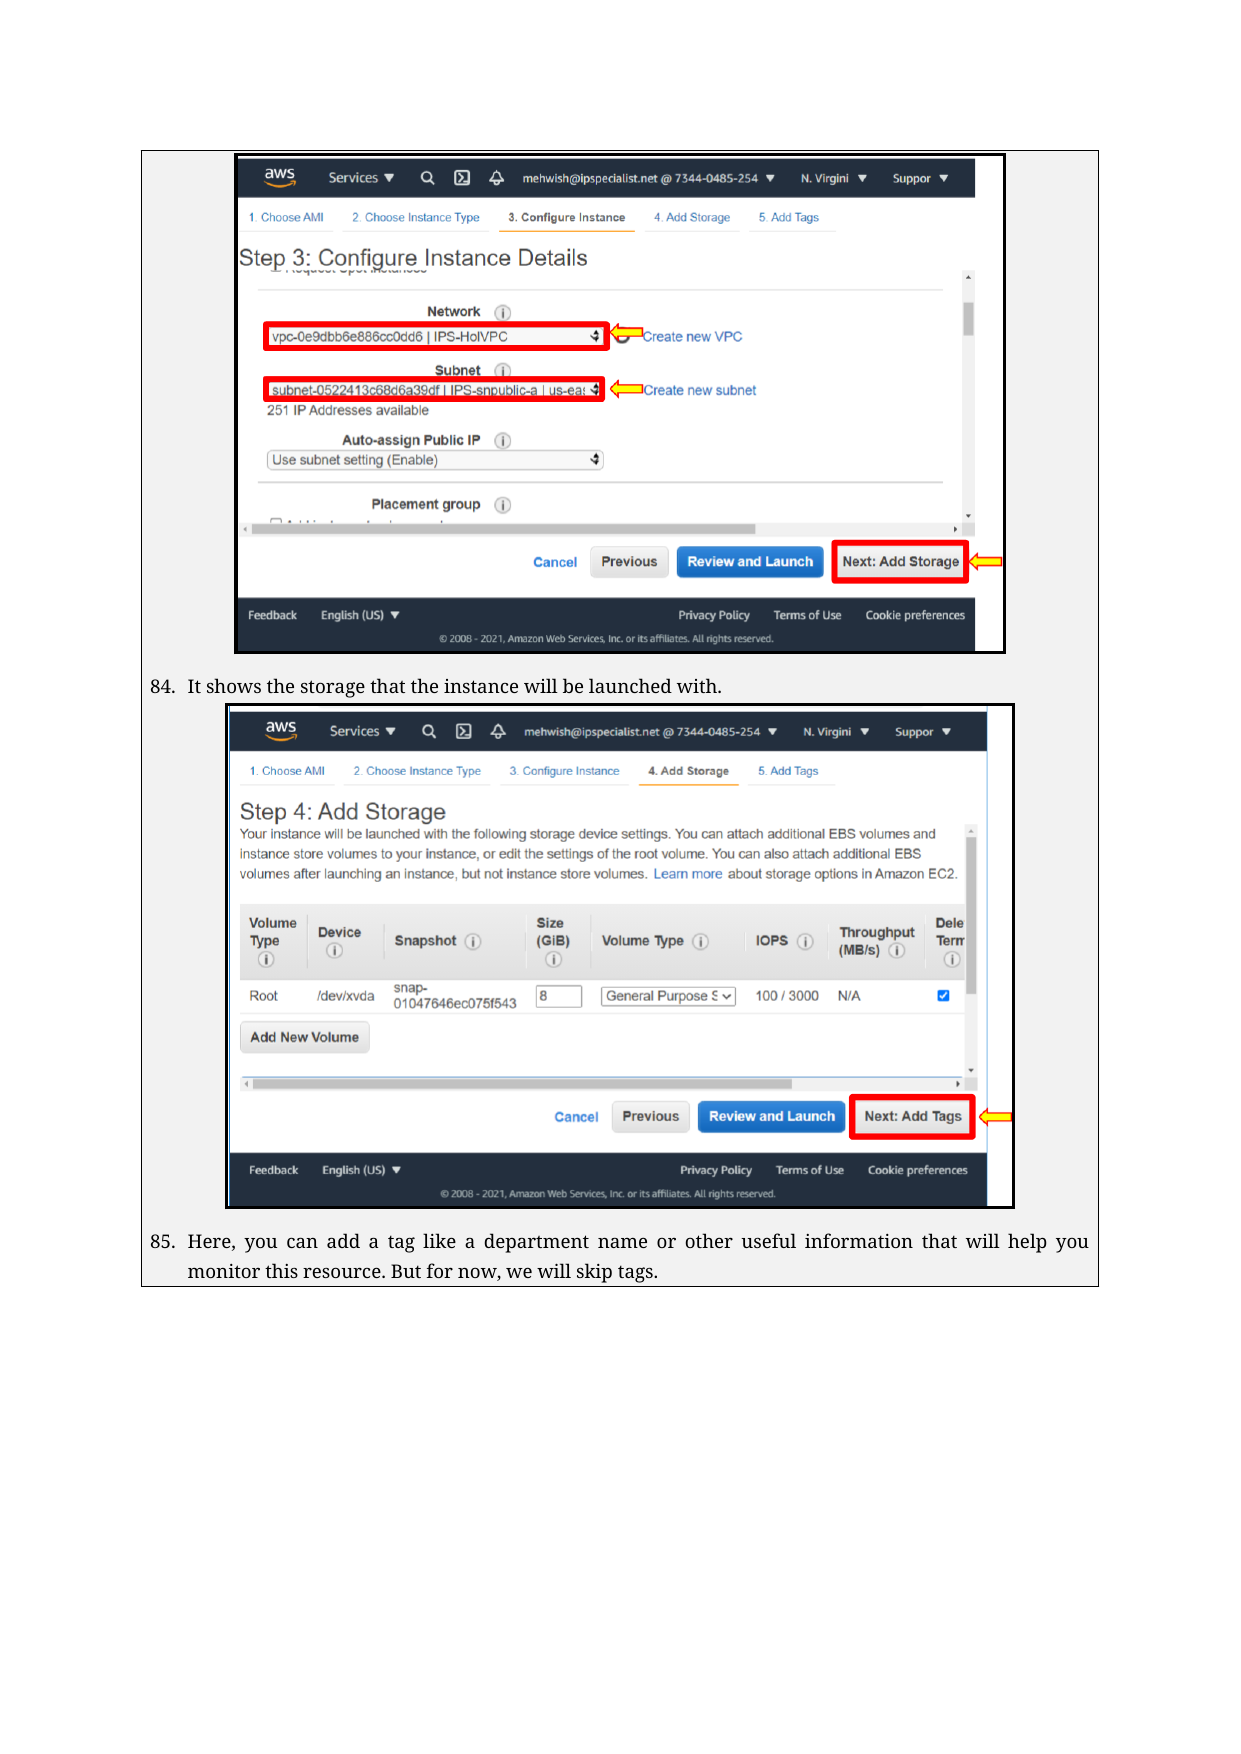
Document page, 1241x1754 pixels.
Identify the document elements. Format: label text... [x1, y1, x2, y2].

picture [238, 156, 1003, 651]
list It shows the storage that the instance will be launched with. [142, 671, 1098, 699]
picture [228, 706, 1012, 1206]
list Here, you can add a tag like a department name or other useful information that will help you monitor this resource. But for now, we will skip tags. [142, 1226, 1098, 1286]
